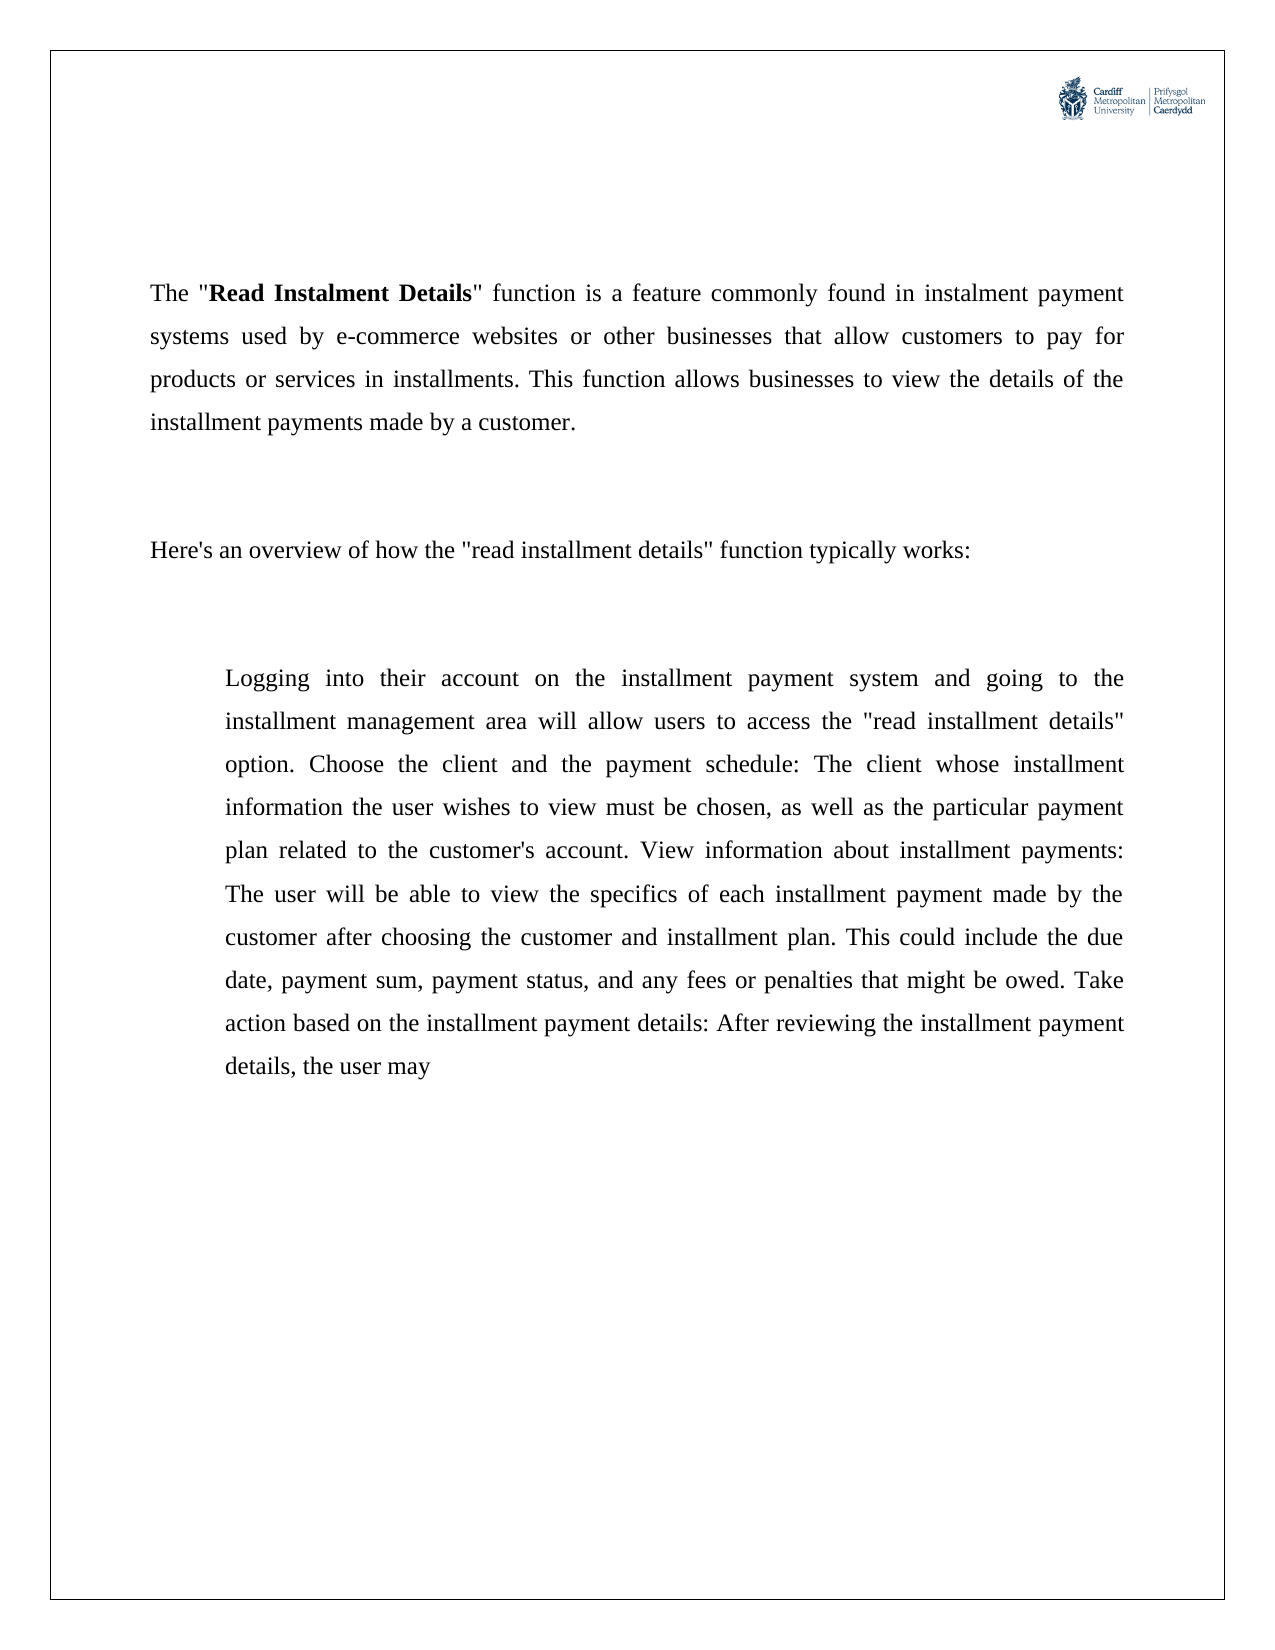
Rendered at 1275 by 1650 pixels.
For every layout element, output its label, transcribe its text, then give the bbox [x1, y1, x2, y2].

list Logging into their account on the installment payment system and going to the installment management area will allow users to access the "read installment details" option. Choose the client and the payment schedule: The client whose installment information the user wishes to view must be chosen, as well as the particular payment plan related to the customer's account. View information about installment payments: The user will be able to view the specifics of each installment payment made by the customer after choosing the customer and installment plan. This could include the due date, payment sum, payment status, and any fees or penalties that might be owed. Take action based on the installment payment details: After reviewing the installment payment details, the user may [225, 663, 1125, 1080]
text The "Read Instalment Details" function is a feature commonly found in instalment payment systems used by e-commerce websites or other businesses that allow customers to pay for products or services in installments. This function allows businesses to view the details of the installment payments made by a customer. [150, 278, 1125, 436]
text Here's an overview of how the "read installment details" function typically works: [150, 535, 1125, 564]
picture [1058, 70, 1205, 129]
